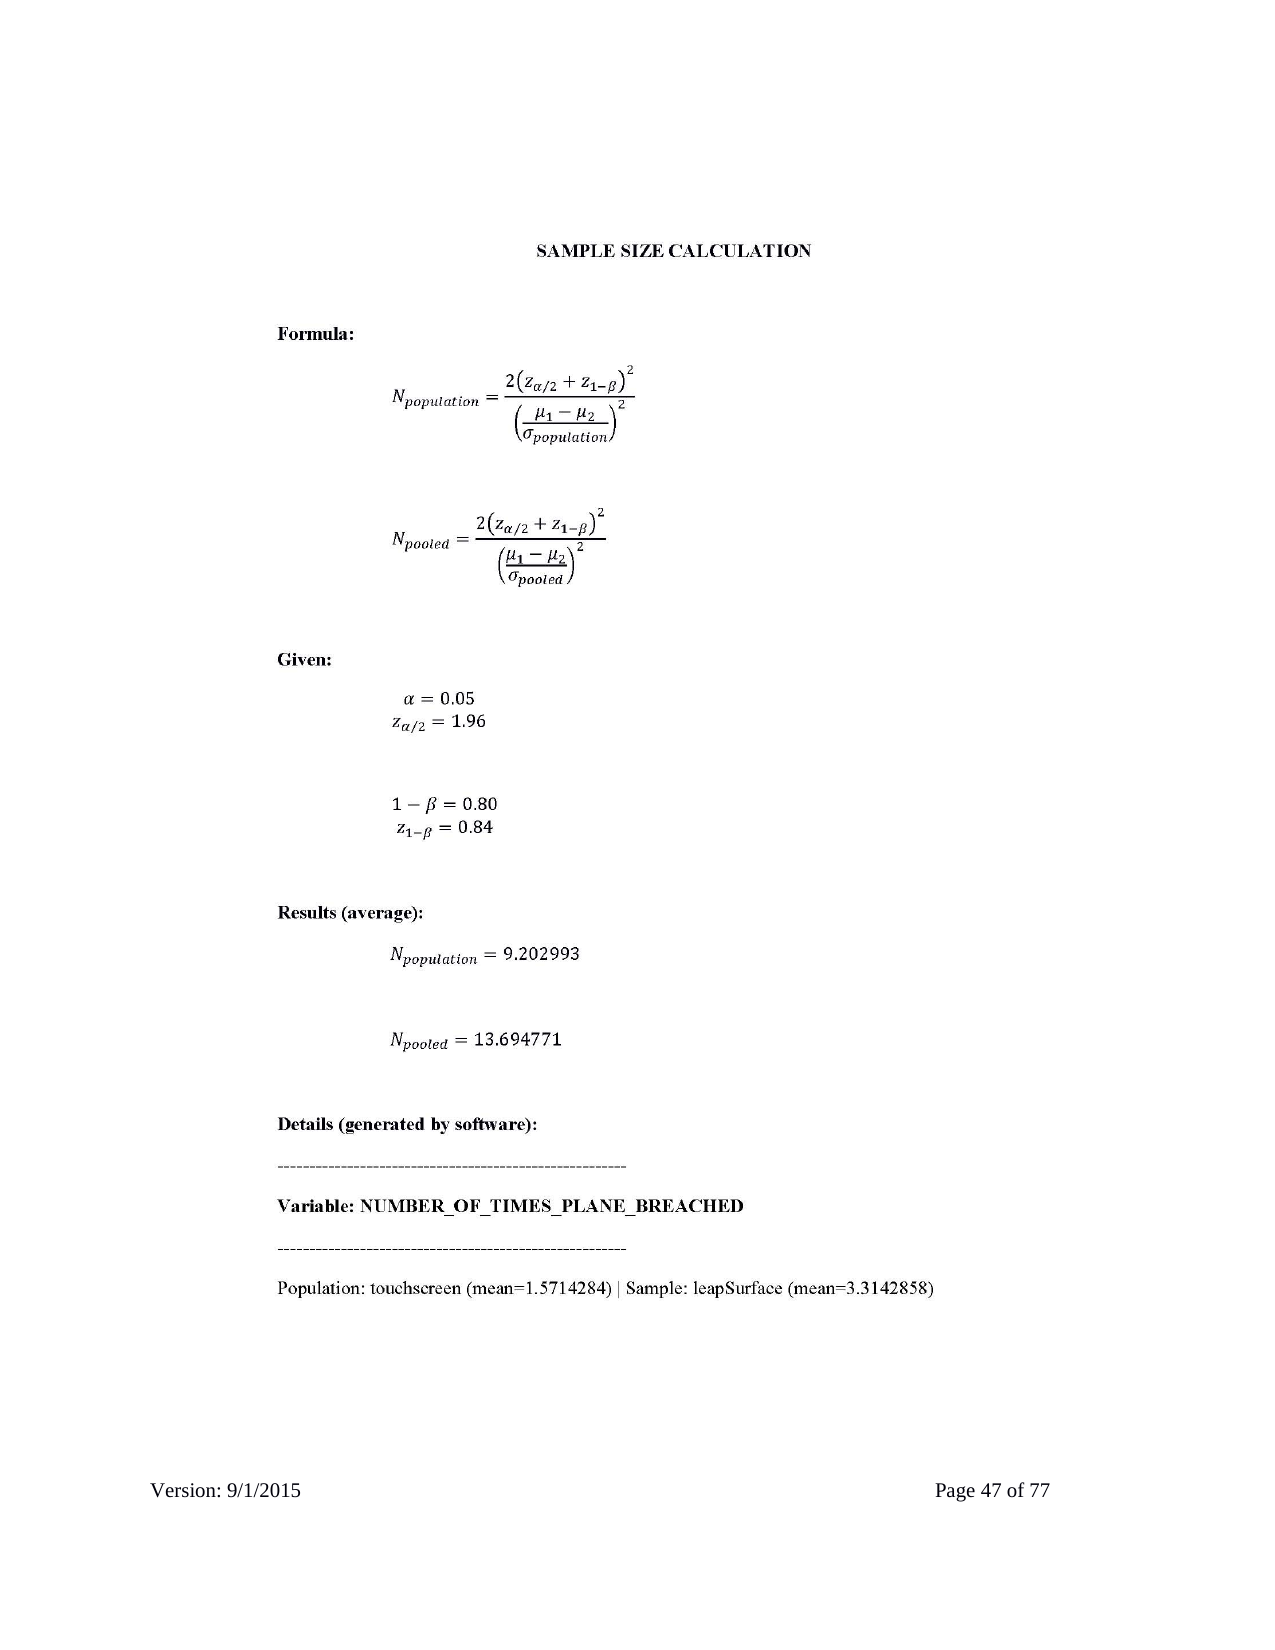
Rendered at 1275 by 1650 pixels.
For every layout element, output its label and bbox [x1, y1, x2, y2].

picture [187, 150, 1161, 1411]
